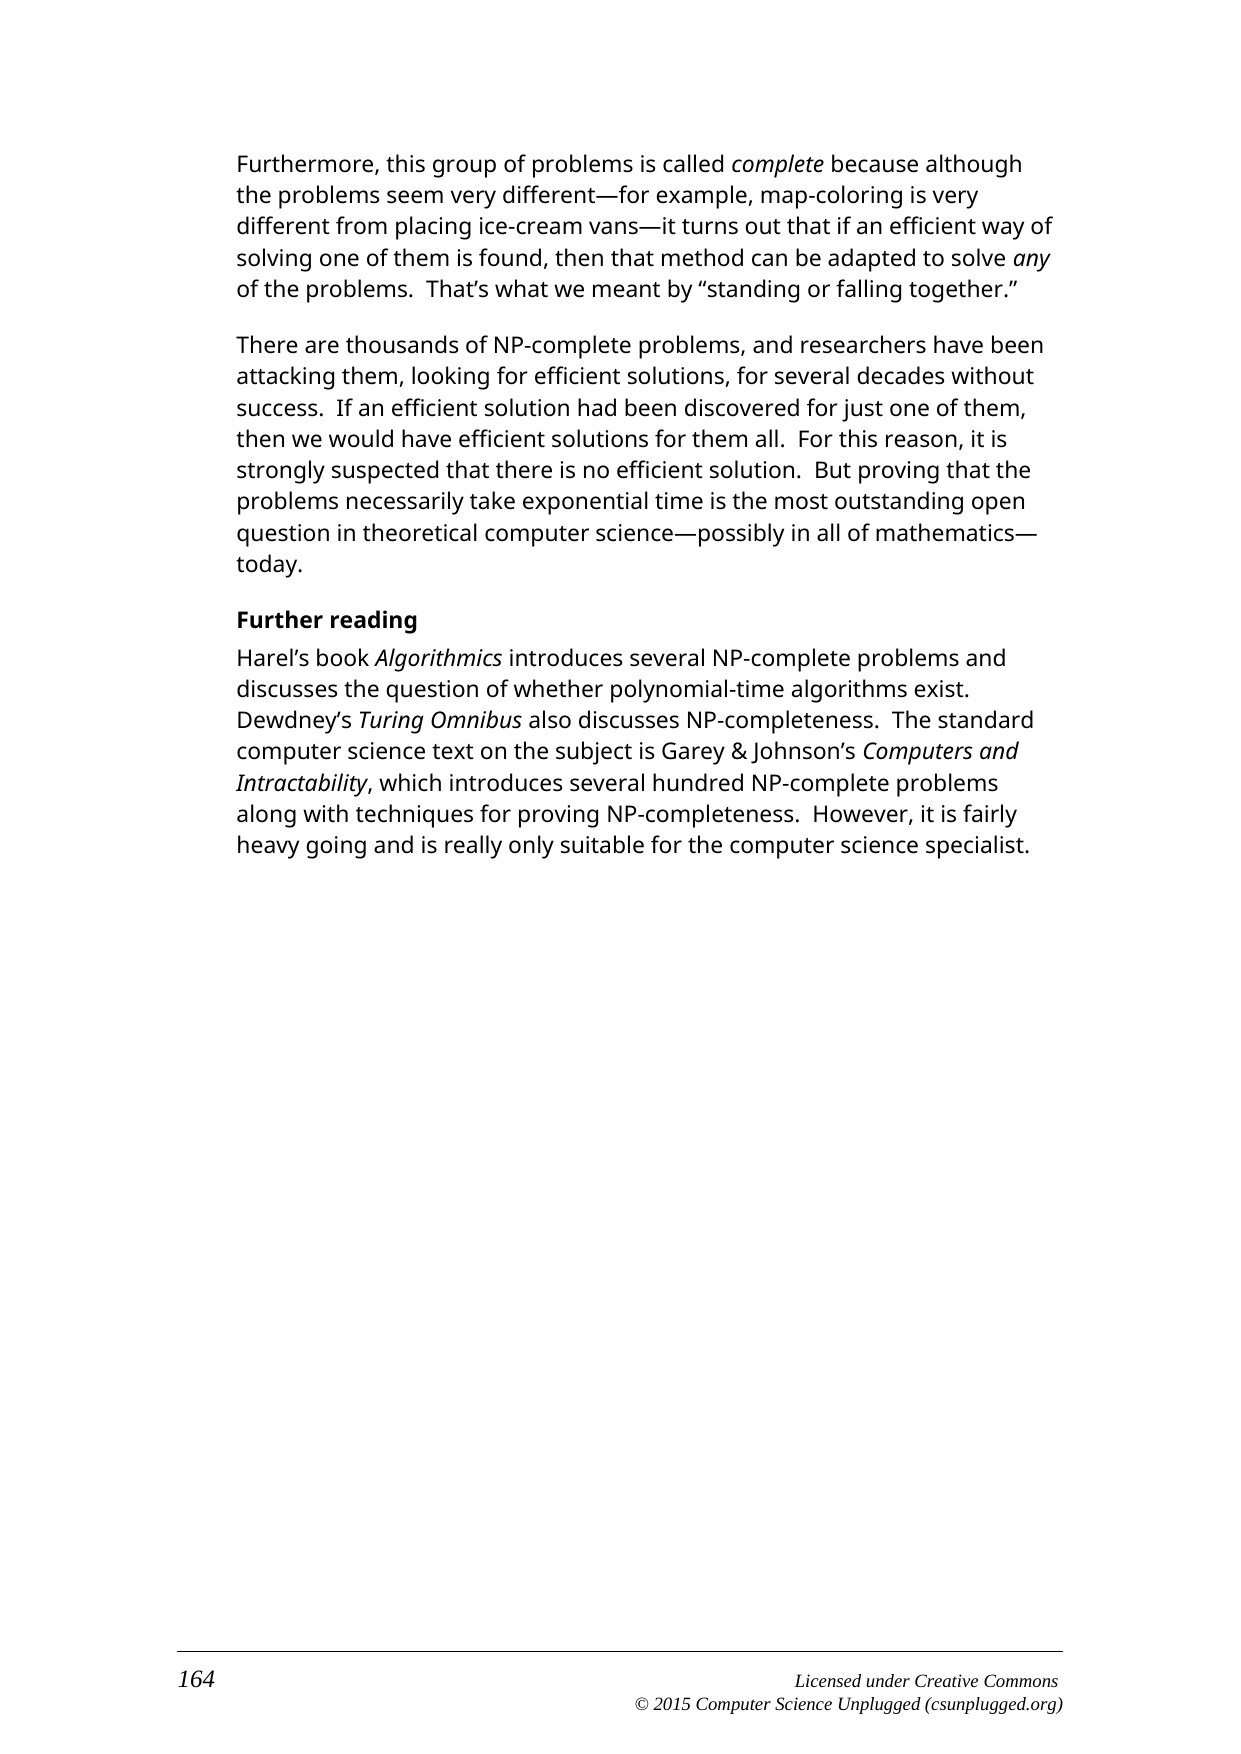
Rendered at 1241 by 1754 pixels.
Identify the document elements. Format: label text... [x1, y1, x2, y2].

text Harel’s book Algorithmics introduces several NP-complete problems and discusses the question of whether polynomial-time algorithms exist. Dewdney’s Turing Omnibus also discusses NP-completeness. The standard computer science text on the subject is Garey & Johnson’s Computers and Intractability, which introduces several hundred NP-complete problems along with techniques for proving NP-completeness. However, it is fairly heavy going and is really only suitable for the computer science specialist. [236, 641, 1063, 860]
text There are thousands of NP-complete problems, and researchers have been attacking them, looking for efficient solutions, for several decades without success. If an efficient solution had been discovered for just one of them, then we would have efficient solutions for them all. For this reason, it is strongly suspected that there is no efficient solution. But proving that the problems necessarily take exponential time is the most outstanding open question in theoretical computer science—possibly in all of mathematics—today. [236, 329, 1063, 579]
subtitle Further reading [236, 604, 1063, 635]
text Furthermore, this group of problems is called complete because although the problems seem very different—for example, map-coloring is very different from placing ice-cream vans—it turns out that if an efficient way of solving one of them is found, then that method can be adapted to solve any of the problems. That’s what we meant by “standing or falling together.” [236, 148, 1063, 304]
